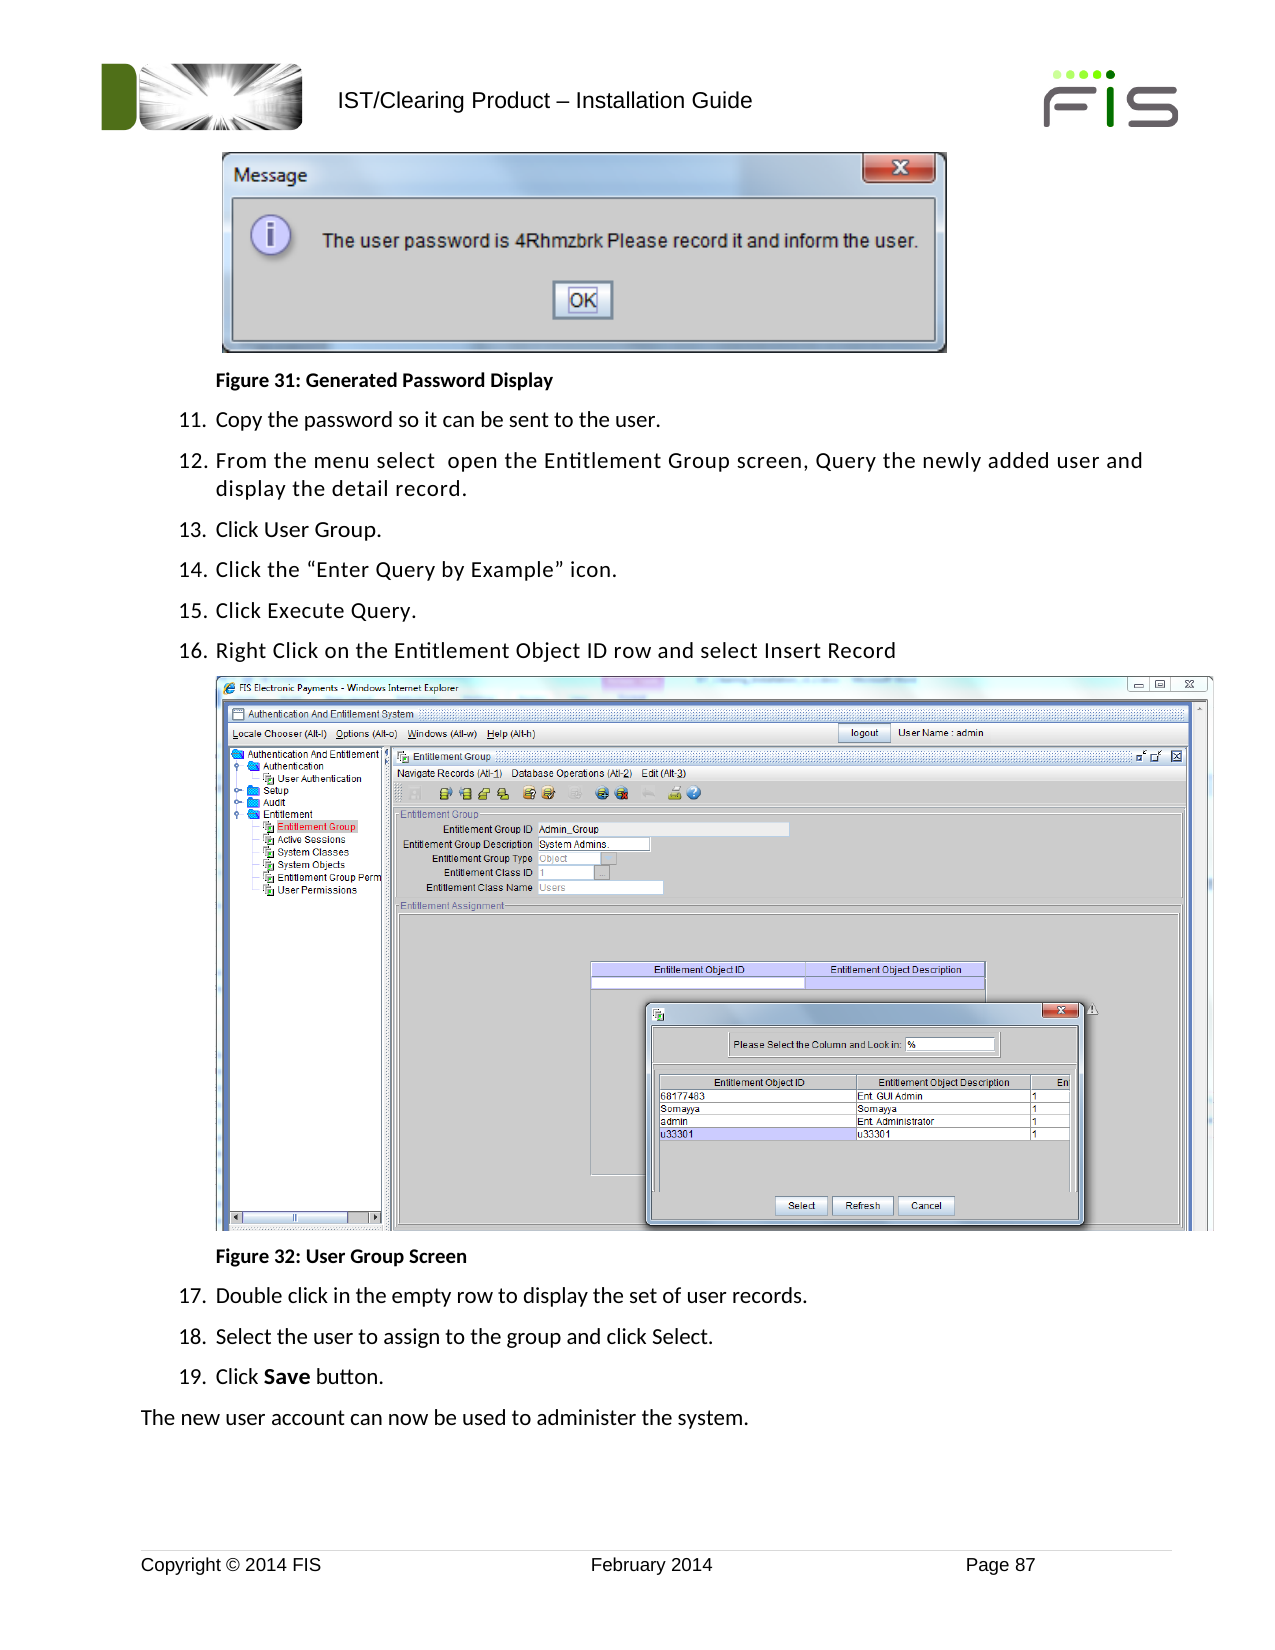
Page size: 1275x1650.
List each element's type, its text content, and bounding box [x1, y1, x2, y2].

text The new user account can now be used to administer the system. [141, 1403, 1172, 1431]
list Copy the password so it can be sent to the user. [178, 406, 1172, 434]
list Click Save button. [178, 1362, 1172, 1390]
list Click User Group. [178, 515, 1172, 543]
list Click Execute Query. [178, 596, 1172, 624]
picture [222, 152, 947, 353]
list Double click in the empty row to display the set of user records. [178, 1281, 1172, 1309]
list Click the “Enter Query by Example” icon. [178, 555, 1172, 583]
picture [1043, 70, 1179, 127]
picture [215, 676, 1214, 1231]
list From the menu select open the Entitlement Group screen, Query the newly added user and display the detail record. [178, 446, 1172, 502]
list Right Click on the Entitlement Object ID row and select Insert Record [178, 636, 1172, 664]
list Select the user to assign to the group and click Select. [178, 1322, 1172, 1350]
picture [101, 51, 313, 146]
